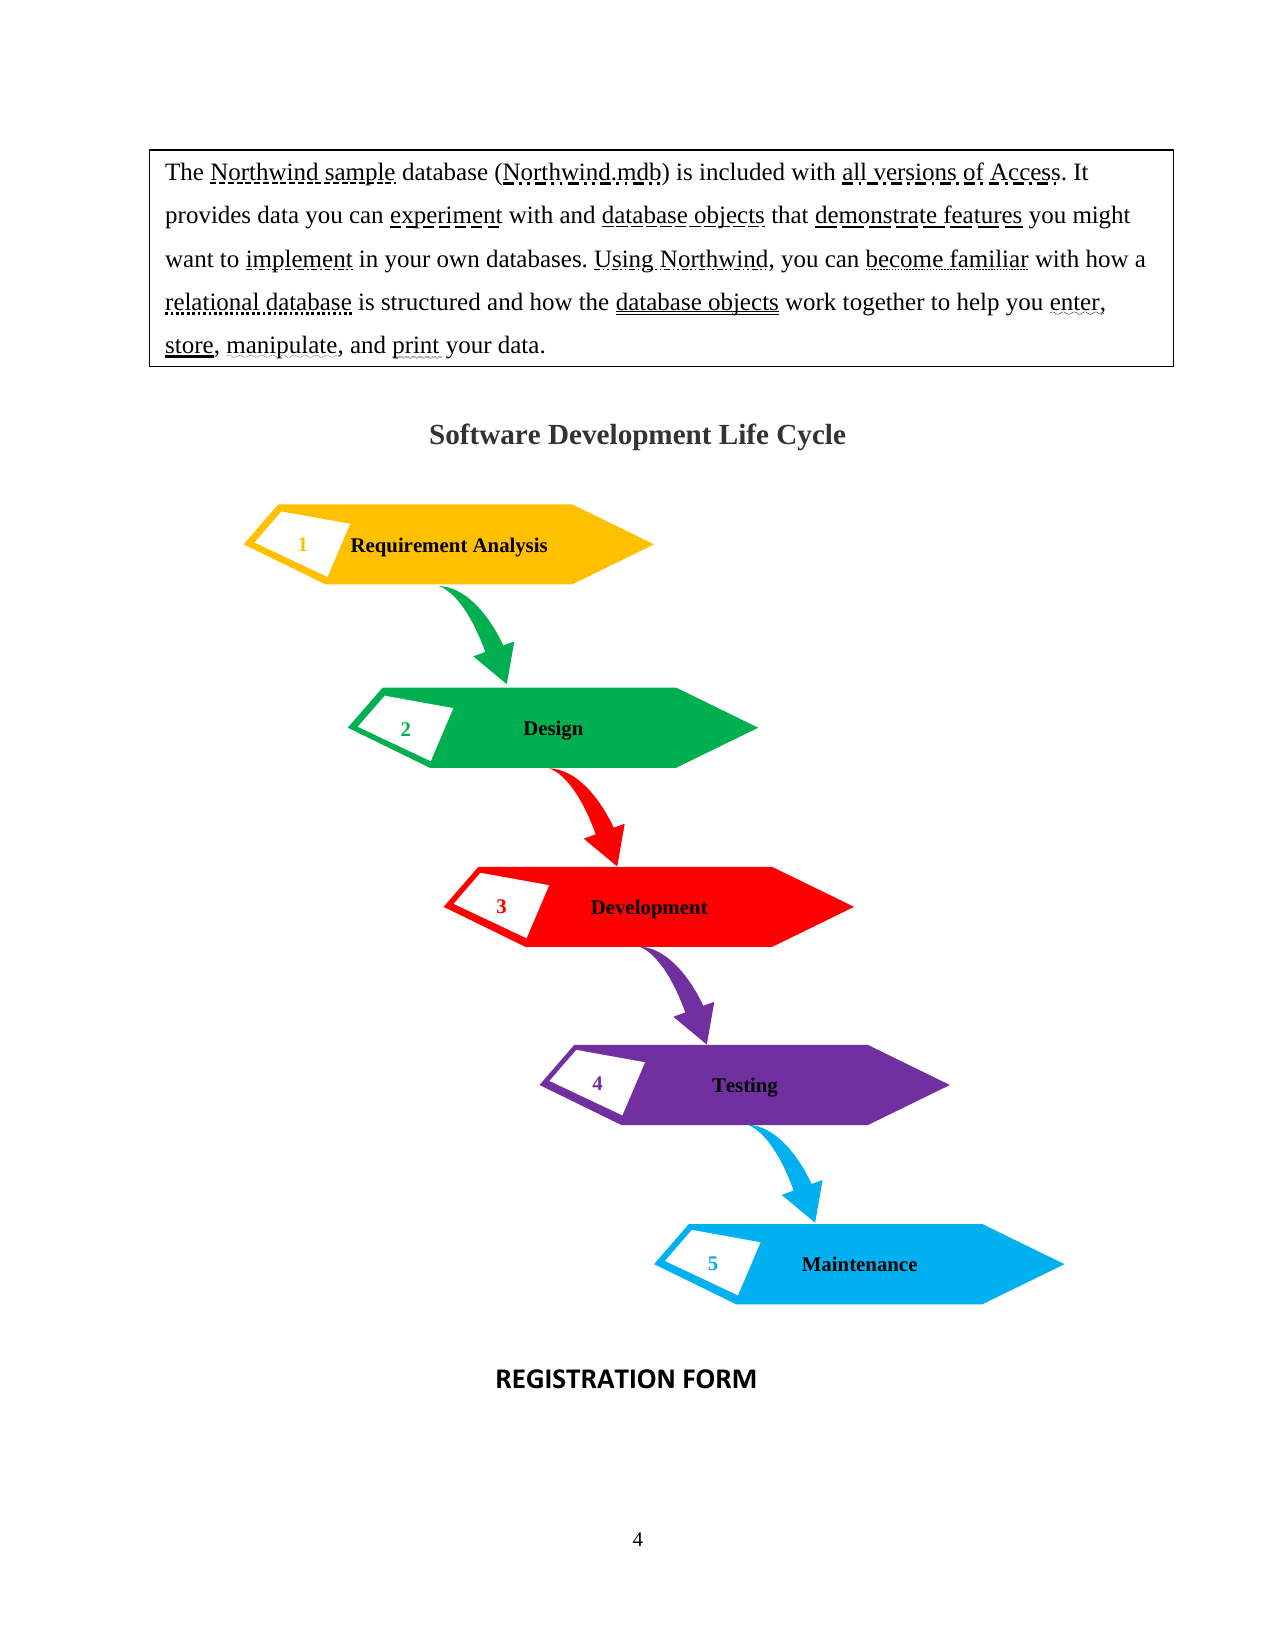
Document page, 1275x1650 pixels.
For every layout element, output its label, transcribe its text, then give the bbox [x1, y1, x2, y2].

table_header [139, 1330, 1212, 1427]
text Software Development Life Cycle [150, 417, 1125, 450]
